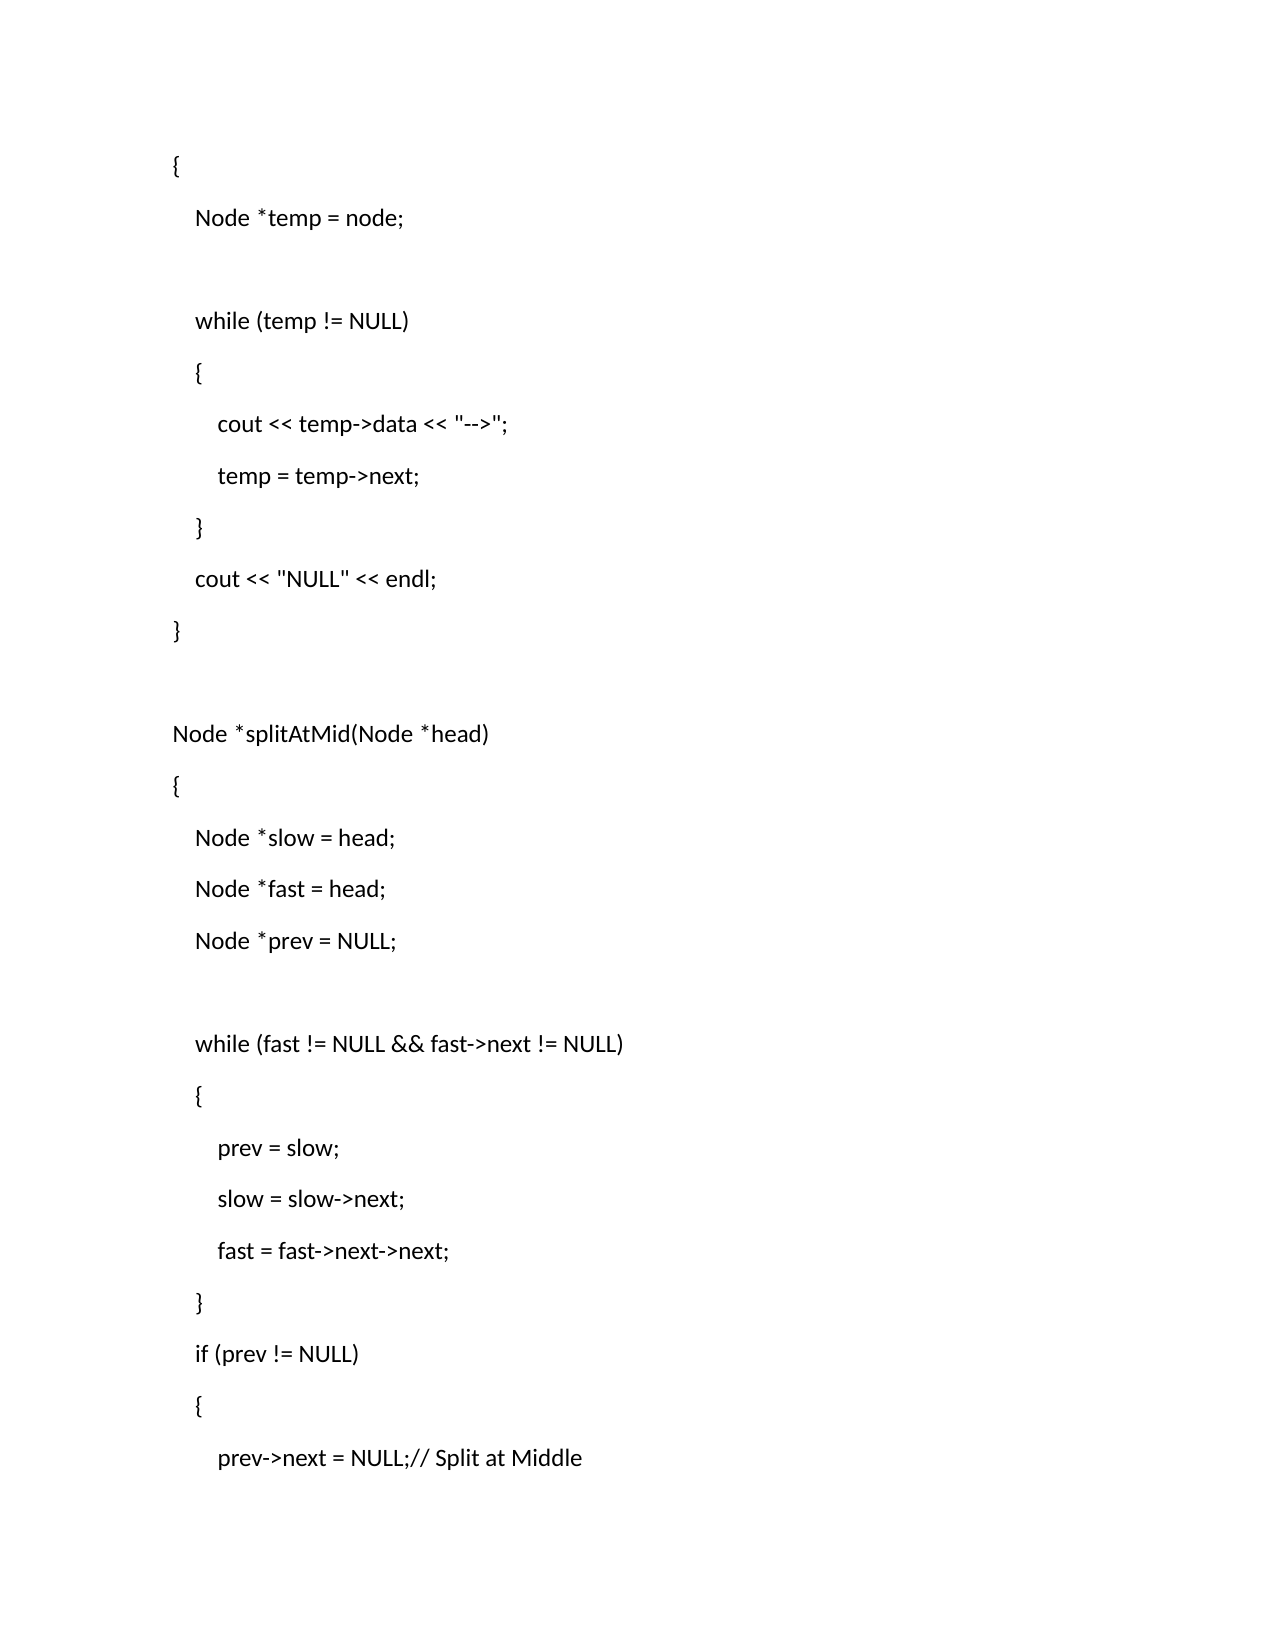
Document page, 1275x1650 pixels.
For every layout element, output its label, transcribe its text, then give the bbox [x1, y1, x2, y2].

text fast = fast->next->next; [150, 1235, 1125, 1266]
text cout << temp->data << "-->"; [150, 408, 1125, 439]
text Node *fast = head; [150, 873, 1125, 904]
text cout << "NULL" << endl; [150, 563, 1125, 594]
text temp = temp->next; [150, 460, 1125, 491]
text while (temp != NULL) [150, 305, 1125, 336]
text Node *prev = NULL; [150, 925, 1125, 956]
text prev->next = NULL;// Split at Middle [150, 1442, 1125, 1472]
text { [150, 1080, 1125, 1111]
text { [150, 357, 1125, 387]
text prev = slow; [150, 1132, 1125, 1162]
text slow = slow->next; [150, 1183, 1125, 1214]
text { [150, 1390, 1125, 1421]
text } [150, 512, 1125, 542]
text Node *temp = node; [150, 202, 1125, 232]
text Node *slow = head; [150, 822, 1125, 852]
text { [150, 150, 1125, 181]
text if (prev != NULL) [150, 1338, 1125, 1369]
text Node *splitAtMid(Node *head) [150, 718, 1125, 749]
text while (fast != NULL && fast->next != NULL) [150, 1028, 1125, 1059]
text } [150, 615, 1125, 646]
text { [150, 770, 1125, 801]
text } [150, 1287, 1125, 1317]
